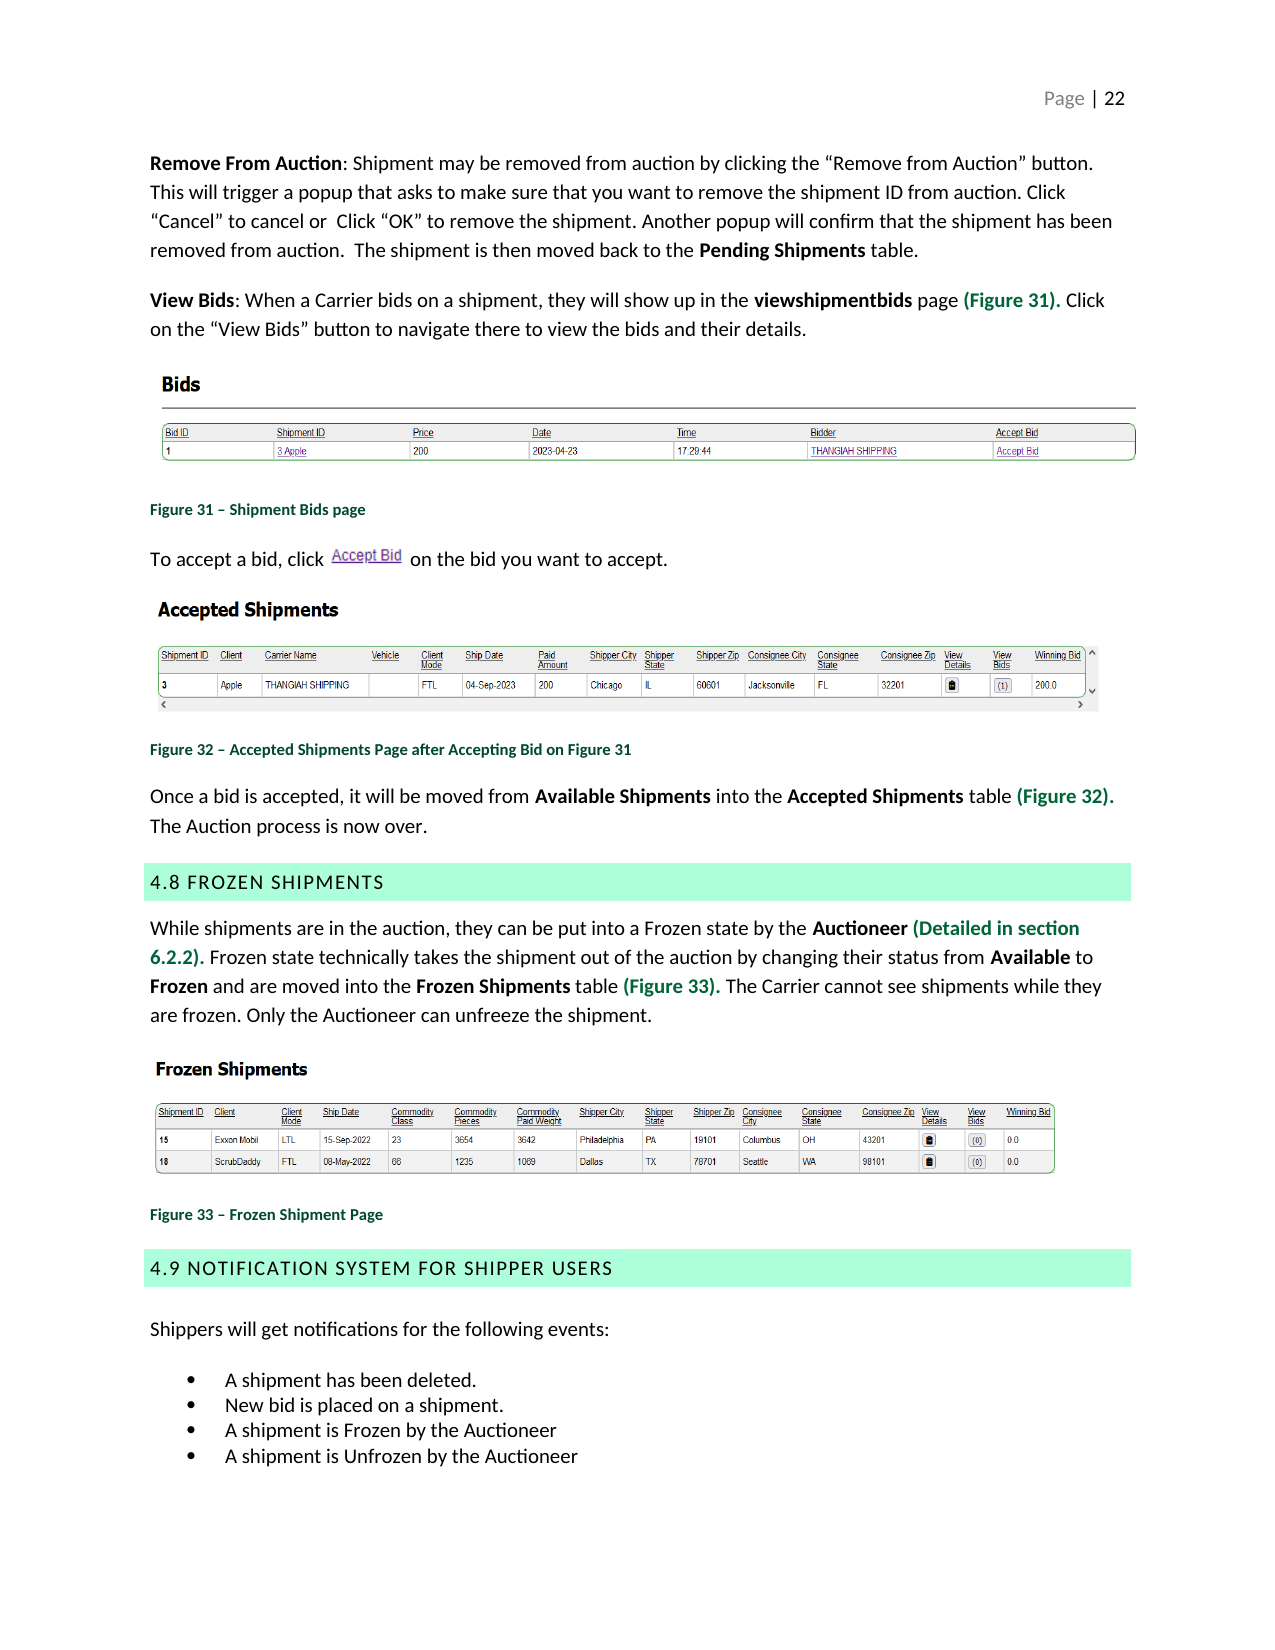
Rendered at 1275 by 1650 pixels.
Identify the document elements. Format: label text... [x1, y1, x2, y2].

picture [150, 366, 1138, 475]
picture [150, 596, 1100, 715]
list A shipment has been deleted. [187, 1367, 1125, 1392]
text Remove From Auction: Shipment may be removed from auction by clicking the “Remove from Auction” button. This will trigger a popup that asks to make sure that you want to remove the shipment ID from auction. Click “Cancel” to cancel or Click “OK” to remove the shipment. Another popup will confirm that the shipment has been removed from auction. The shipment is then moved back to the Pending Shipments table. [150, 150, 1125, 263]
text To accept a bid, click on the bid you want to accept. [150, 544, 1125, 572]
text Figure 32 – Accepted Shipments Page after Accepting Bid on Figure 31 [150, 739, 1125, 760]
picture [328, 543, 406, 567]
text Figure 33 – Frozen Shipment Page [150, 1205, 1125, 1225]
list A shipment is Frozen by the Auctioneer [187, 1418, 1125, 1443]
picture [150, 1052, 1057, 1181]
text Once a bid is accepted, it will be moved from Available Shipments into the Accepted Shipments table (Figure 32). The Auction process is now over. [150, 784, 1125, 838]
text View Bids: When a Carrier bids on a shipment, they will show up in the viewshipmentbids page (Figure 31). Click on the “View Bids” button to navigate there to view the bids and their details. [150, 287, 1125, 342]
subtitle 4.9 notification System for Shipper Users [150, 1255, 1125, 1281]
list New bid is placed on a shipment. [187, 1392, 1125, 1418]
list A shipment is Unfrozen by the Auctioneer [187, 1443, 1125, 1468]
text Shippers will get notifications for the following events: [150, 1316, 1125, 1341]
text While shipments are in the auction, they can be put into a Frozen state by the Auctioneer (Detailed in section 6.2.2). Frozen state technically takes the shipment out of the auction by changing their status from Available to Frozen and are moved into the Frozen Shipments table (Figure 33). The Carrier cannot see shipments while they are frozen. Only the Auctioneer can unfreeze the shipment. [150, 915, 1125, 1028]
subtitle 4.8 FROZEN SHIPMENTS [150, 869, 1125, 894]
text Figure 31 – Shipment Bids page [150, 499, 1125, 520]
